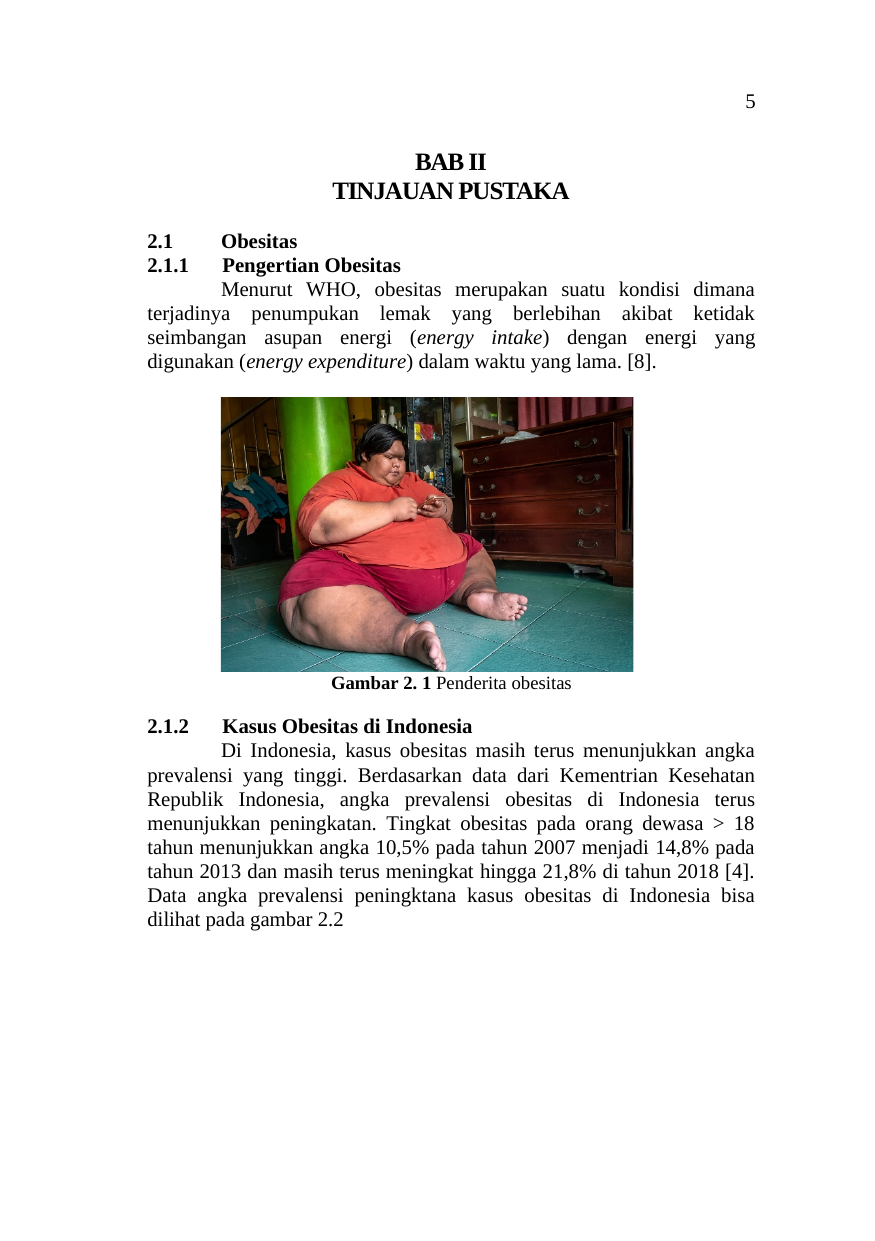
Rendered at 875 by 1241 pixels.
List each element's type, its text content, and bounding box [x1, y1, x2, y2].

subtitle Obesitas [147, 228, 756, 253]
subtitle 2.1.1 Pengertian Obesitas [147, 253, 756, 277]
list Di Indonesia, kasus obesitas masih terus menunjukkan angka prevalensi yang tinggi. Berdasarkan data dari Kementrian Kesehatan Republik Indonesia, angka prevalensi obesitas di Indonesia terus menunjukkan peningkatan. Tingkat obesitas pada orang dewasa > 18 tahun menunjukkan angka 10,5% pada tahun 2007 menjadi 14,8% pada tahun 2013 dan masih terus meningkat hingga 21,8% di tahun 2018 [4]. Data angka prevalensi peningktana kasus obesitas di Indonesia bisa dilihat pada gambar 2.2 [147, 738, 756, 931]
subtitle 2.1.2 Kasus Obesitas di Indonesia [147, 714, 756, 738]
text Gambar 2. 1 Penderita obesitas [147, 672, 756, 693]
subtitle Tinjauan Pustaka [147, 176, 756, 204]
picture [220, 397, 634, 672]
list Menurut WHO, obesitas merupakan suatu kondisi dimana terjadinya penumpukan lemak yang berlebihan akibat ketidak seimbangan asupan energi (energy intake) dengan energi yang digunakan (energy expenditure) dalam waktu yang lama. [8]. [147, 277, 756, 373]
subtitle BAB II [147, 147, 756, 176]
